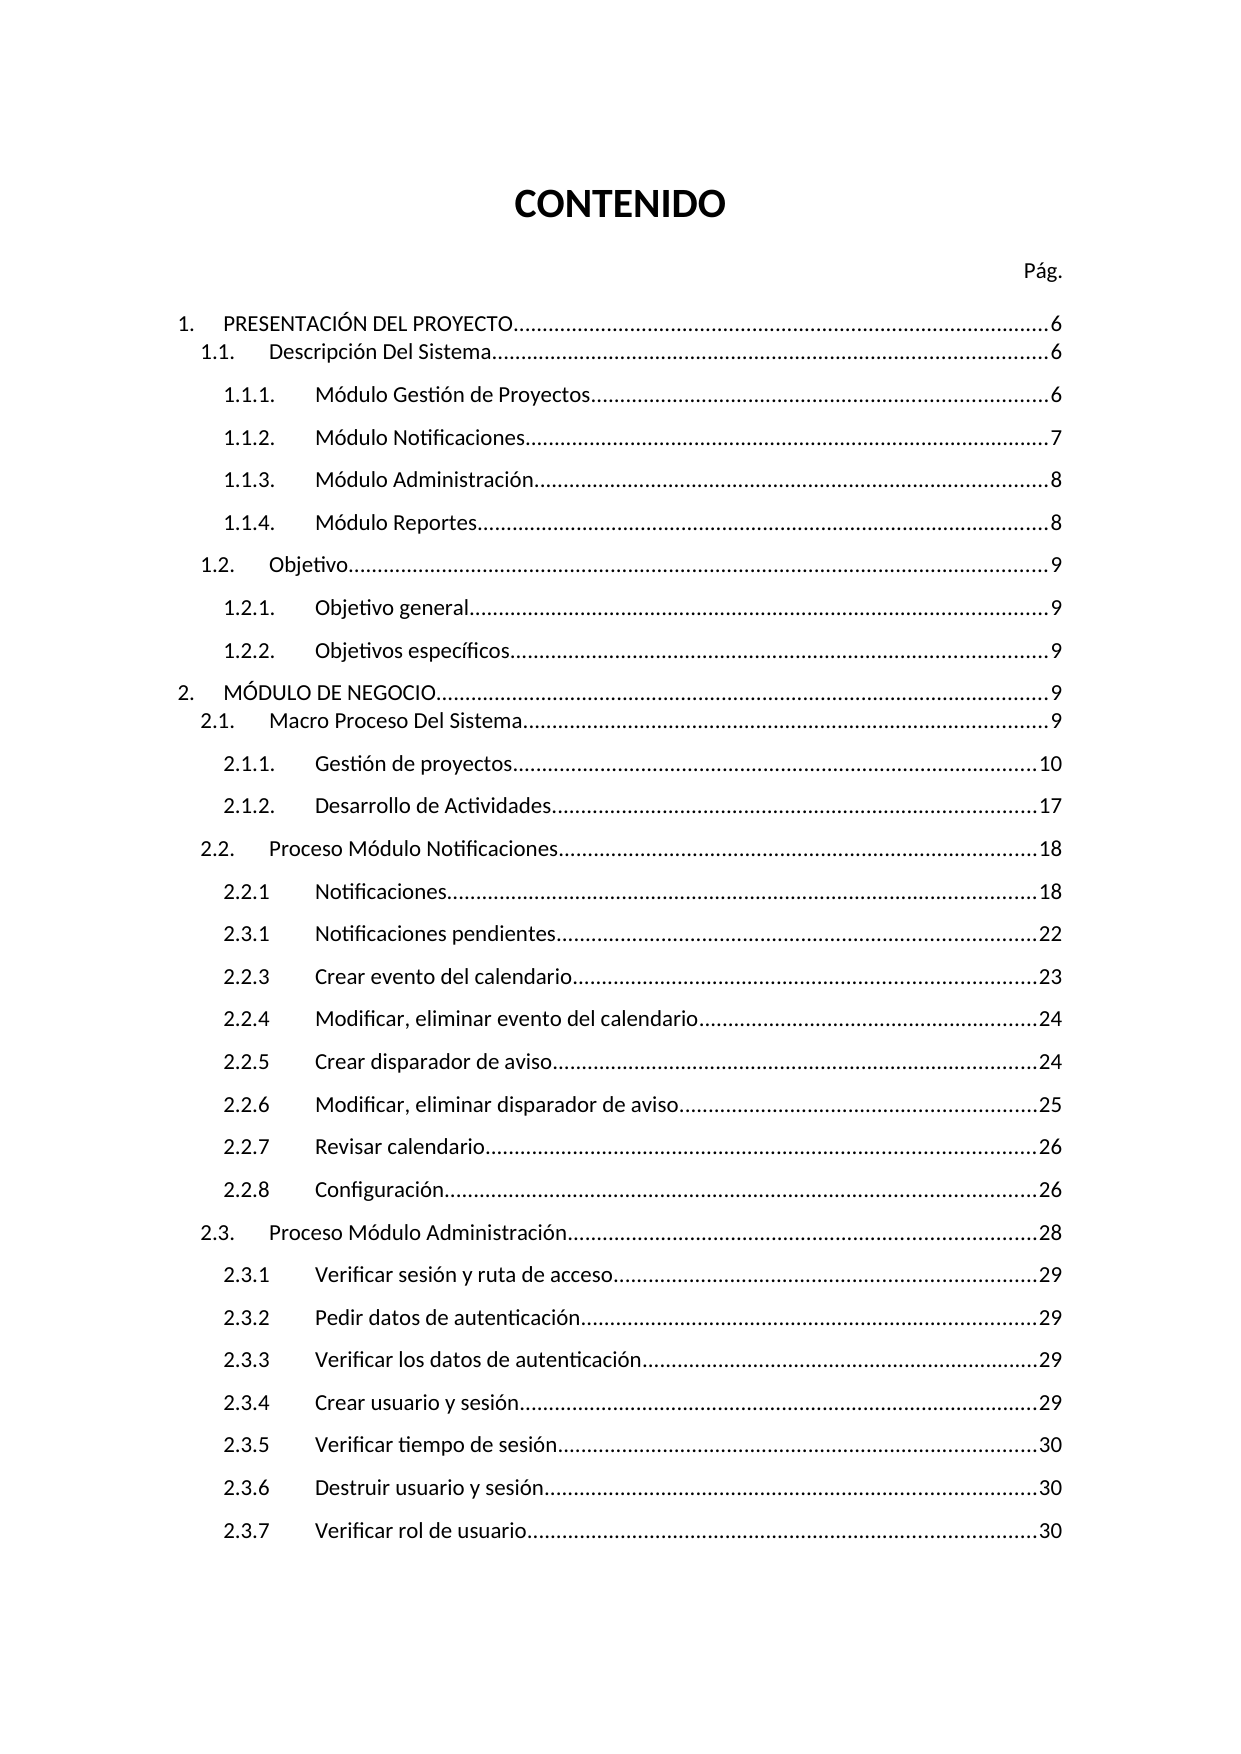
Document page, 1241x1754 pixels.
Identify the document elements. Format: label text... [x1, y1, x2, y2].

text CONTENIDO [177, 177, 1063, 228]
text Pág. [177, 256, 1063, 284]
